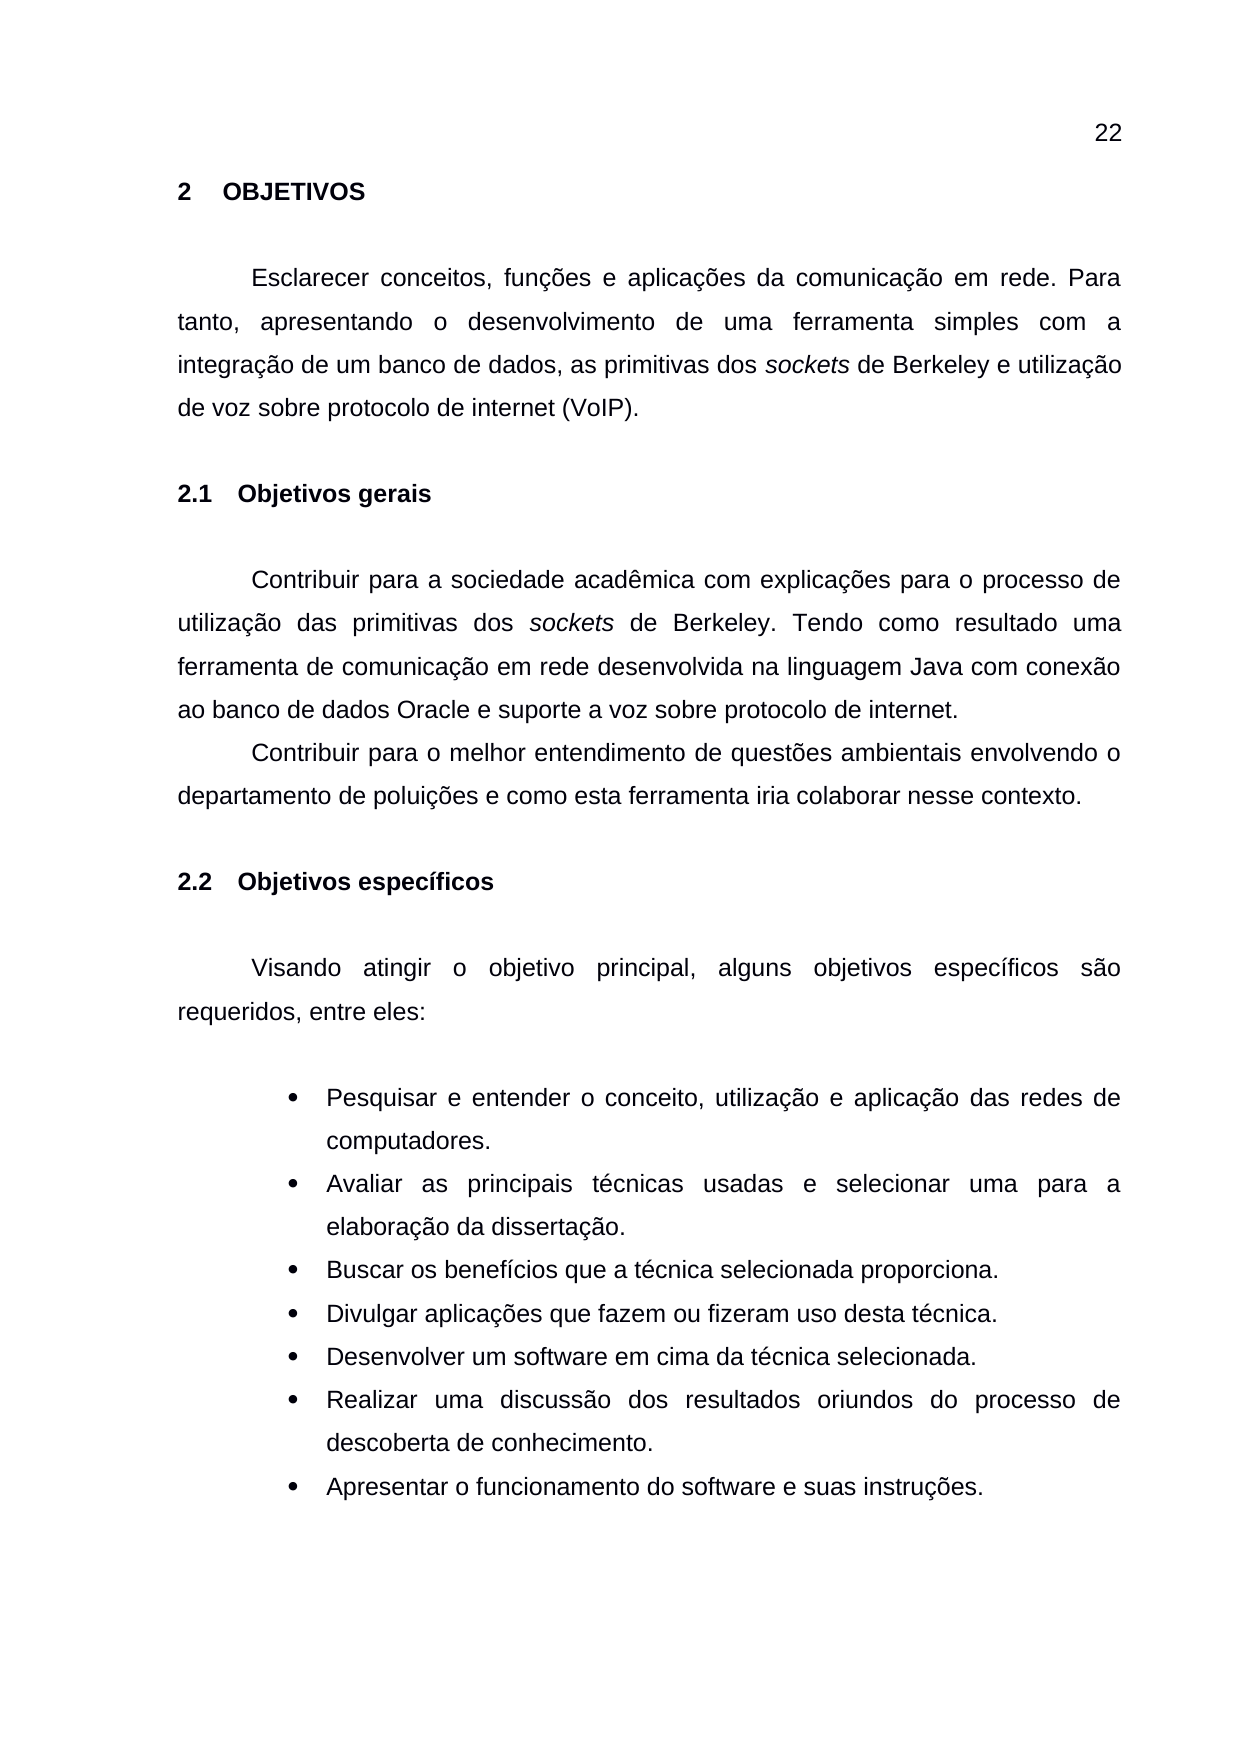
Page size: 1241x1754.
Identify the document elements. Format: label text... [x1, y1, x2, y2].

subtitle OBJETIVOS [177, 177, 1122, 206]
list Avaliar as principais técnicas usadas e selecionar uma para a elaboração da dissertação. [288, 1169, 1122, 1241]
text Visando atingir o objetivo principal, alguns objetivos específicos são requeridos, entre eles: [177, 953, 1122, 1025]
subtitle Objetivos específicos [177, 867, 1122, 896]
text Esclarecer conceitos, funções e aplicações da comunicação em rede. Para tanto, apresentando o desenvolvimento de uma ferramenta simples com a integração de um banco de dados, as primitivas dos sockets de Berkeley e utilização de voz sobre protocolo de internet (VoIP). [177, 263, 1122, 422]
text Contribuir para o melhor entendimento de questões ambientais envolvendo o departamento de poluições e como esta ferramenta iria colaborar nesse contexto. [177, 738, 1122, 810]
list Apresentar o funcionamento do software e suas instruções. [288, 1472, 1122, 1500]
text Contribuir para a sociedade acadêmica com explicações para o processo de utilização das primitivas dos sockets de Berkeley. Tendo como resultado uma ferramenta de comunicação em rede desenvolvida na linguagem Java com conexão ao banco de dados Oracle e suporte a voz sobre protocolo de internet. [177, 565, 1122, 723]
list Pesquisar e entender o conceito, utilização e aplicação das redes de computadores. [288, 1083, 1122, 1155]
list Divulgar aplicações que fazem ou fizeram uso desta técnica. [288, 1299, 1122, 1328]
list Realizar uma discussão dos resultados oriundos do processo de descoberta de conhecimento. [288, 1385, 1122, 1457]
list Buscar os benefícios que a técnica selecionada proporciona. [288, 1256, 1122, 1284]
subtitle Objetivos gerais [177, 479, 1122, 508]
list Desenvolver um software em cima da técnica selecionada. [288, 1342, 1122, 1371]
